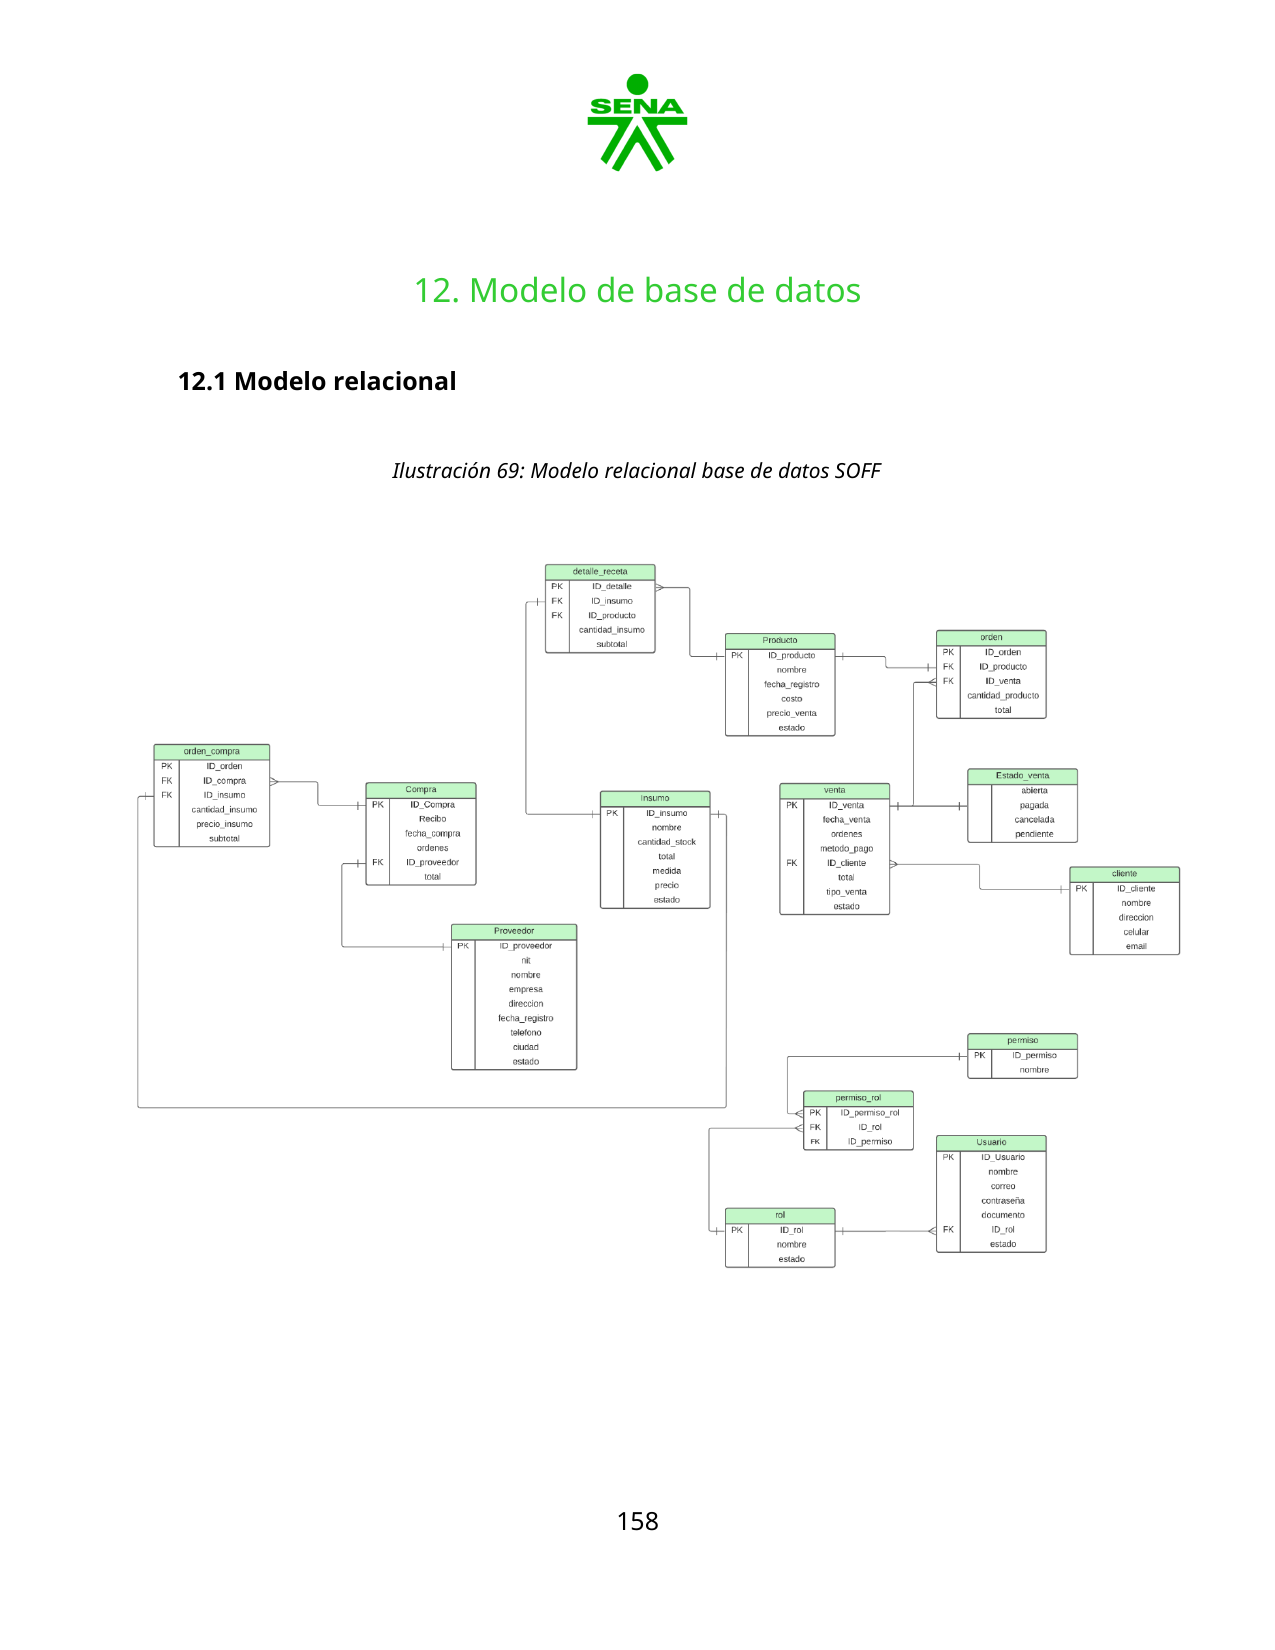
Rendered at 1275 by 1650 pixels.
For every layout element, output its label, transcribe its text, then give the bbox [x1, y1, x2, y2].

subtitle 12.1 Modelo relacional [177, 364, 1098, 398]
subtitle 12. Modelo de base de datos [177, 267, 1098, 313]
text Ilustración 69: Modelo relacional base de datos SOFF [177, 456, 1098, 485]
picture [77, 526, 1198, 1342]
picture [587, 73, 688, 172]
